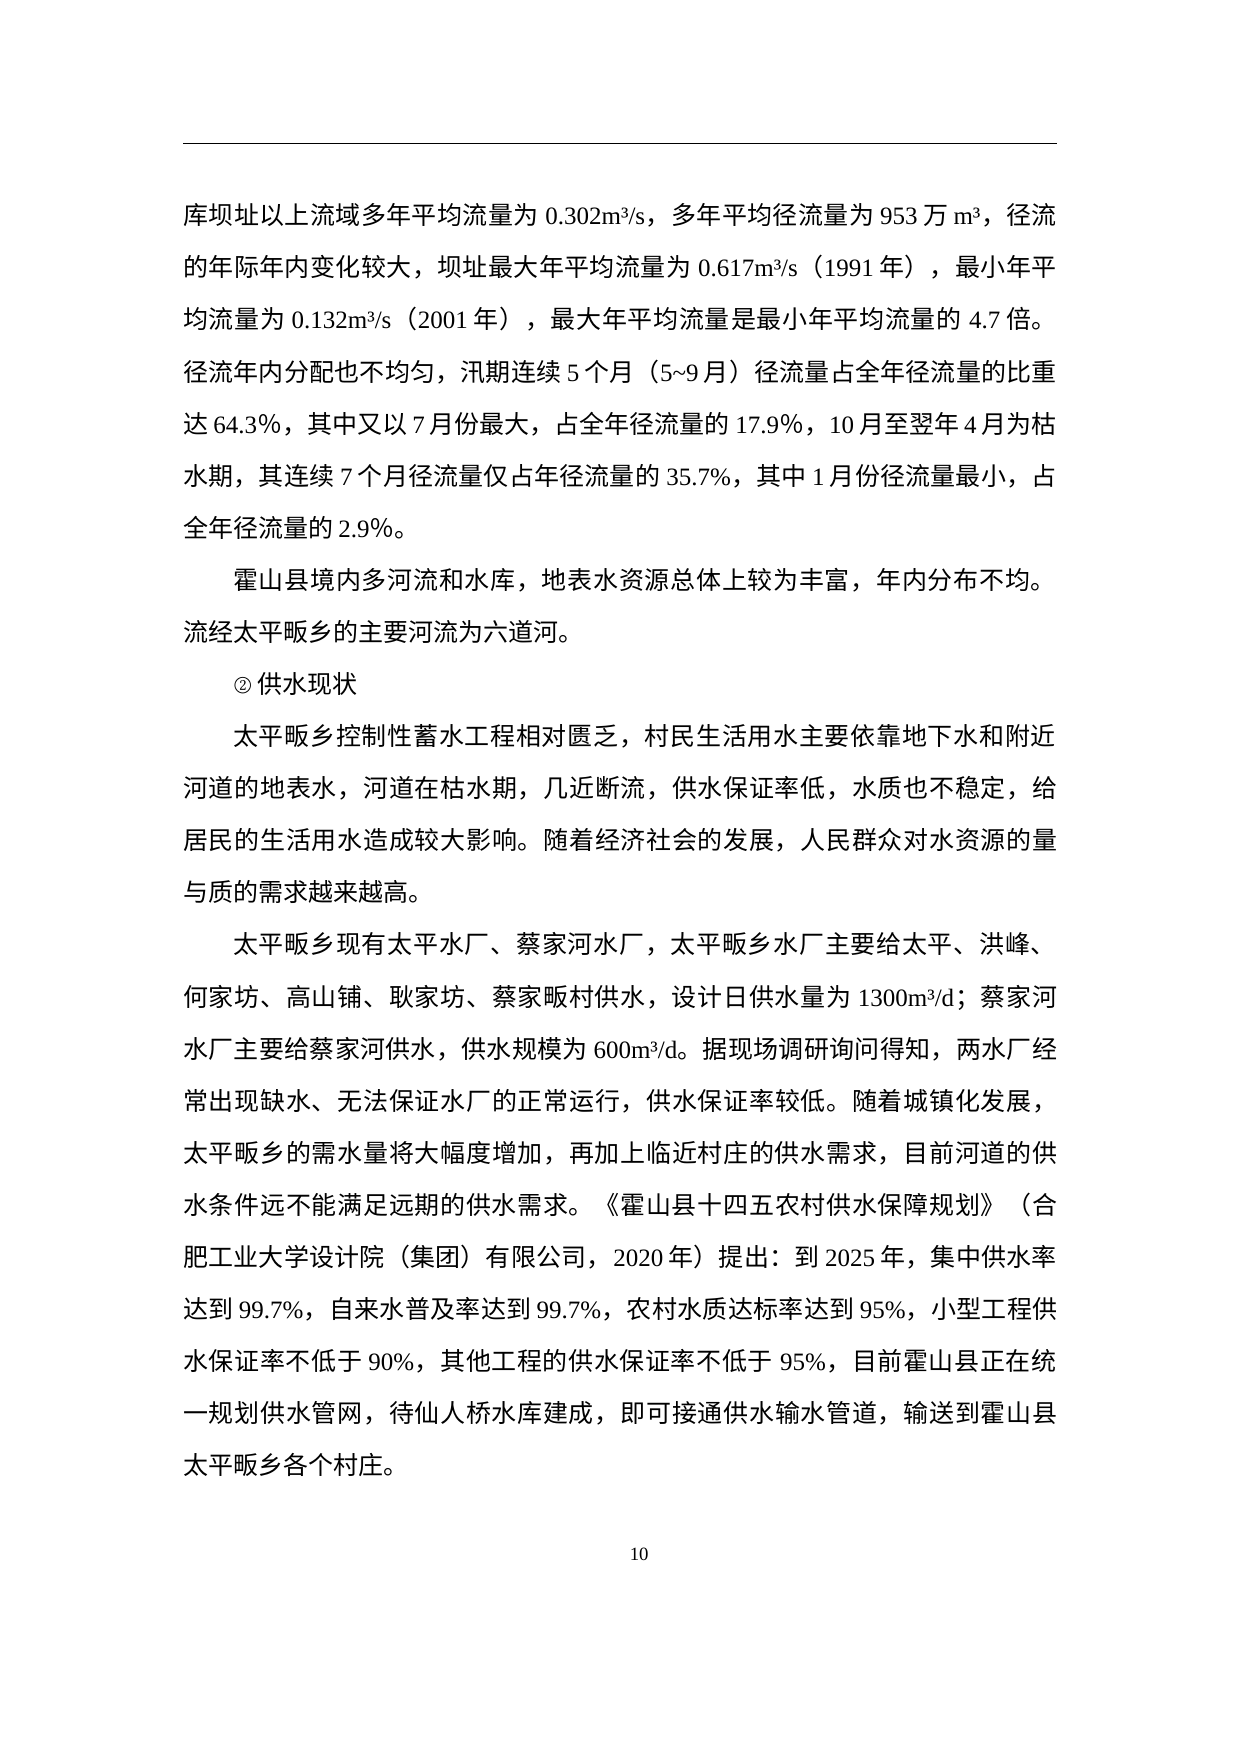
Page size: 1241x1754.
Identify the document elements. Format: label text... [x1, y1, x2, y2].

text 霍山县境内多河流和水库，地表水资源总体上较为丰富，年内分布不均。流经太平畈乡的主要河流为六道河。 [183, 548, 1057, 652]
text 太平畈乡控制性蓄水工程相对匮乏，村民生活用水主要依靠地下水和附近河道的地表水，河道在枯水期，几近断流，供水保证率低，水质也不稳定，给居民的生活用水造成较大影响。随着经济社会的发展，人民群众对水资源的量与质的需求越来越高。 [183, 704, 1057, 912]
text 太平畈乡现有太平水厂、蔡家河水厂，太平畈乡水厂主要给太平、洪峰、何家坊、高山铺、耿家坊、蔡家畈村供水，设计日供水量为1300m³/d；蔡家河水厂主要给蔡家河供水，供水规模为600m³/d。据现场调研询问得知，两水厂经常出现缺水、无法保证水厂的正常运行，供水保证率较低。随着城镇化发展，太平畈乡的需水量将大幅度增加，再加上临近村庄的供水需求，目前河道的供水条件远不能满足远期的供水需求。《霍山县十四五农村供水保障规划》（合肥工业大学设计院（集团）有限公司，2020年）提出：到2025年，集中供水率达到99.7%，自来水普及率达到99.7%，农村水质达标率达到95%，小型工程供水保证率不低于90%，其他工程的供水保证率不低于95%，目前霍山县正在统一规划供水管网，待仙人桥水库建成，即可接通供水输水管道，输送到霍山县太平畈乡各个村庄。 [183, 912, 1057, 1485]
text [183, 183, 1057, 548]
text ②供水现状 [183, 652, 1057, 704]
